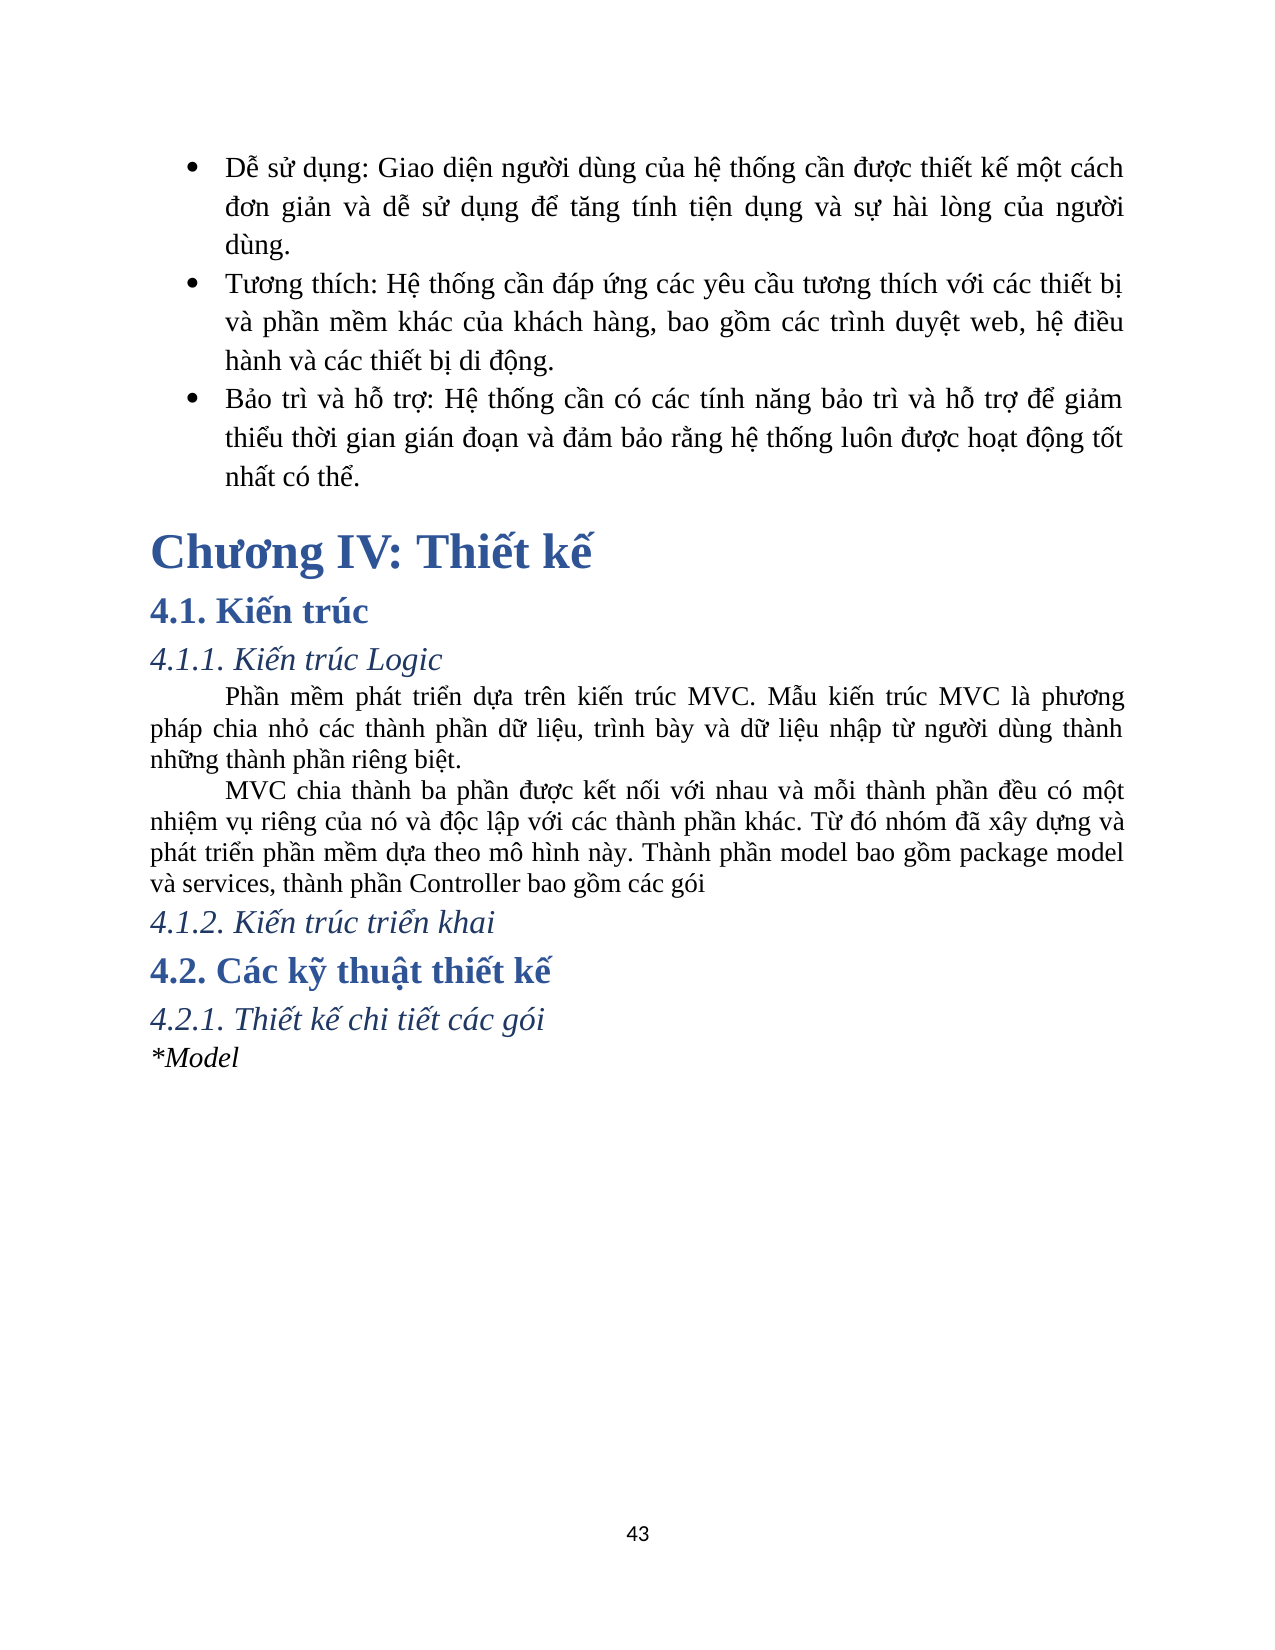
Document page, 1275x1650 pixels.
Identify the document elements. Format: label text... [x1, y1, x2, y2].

text *Model [150, 1040, 1125, 1074]
subtitle 4.2.1. Thiết kế chi tiết các gói [150, 999, 1125, 1037]
subtitle 4.1.1. Kiến trúc Logic [150, 639, 1125, 677]
subtitle Chương IV: Thiết kế [150, 522, 1125, 580]
subtitle 4.1.2. Kiến trúc triển khai [150, 903, 1125, 941]
text Phần mềm phát triển dựa trên kiến trúc MVC. Mẫu kiến trúc MVC là phương pháp chia nhỏ các thành phần dữ liệu, trình bày và dữ liệu nhập từ người dùng thành những thành phần riêng biệt. [150, 681, 1125, 774]
list Bảo trì và hỗ trợ: Hệ thống cần có các tính năng bảo trì và hỗ trợ để giảm thiểu thời gian gián đoạn và đảm bảo rằng hệ thống luôn được hoạt động tốt nhất có thể. [187, 381, 1125, 492]
text MVC chia thành ba phần được kết nối với nhau và mỗi thành phần đều có một nhiệm vụ riêng của nó và độc lập với các thành phần khác. Từ đó nhóm đã xây dựng và phát triển phần mềm dựa theo mô hình này. Thành phần model bao gồm package model và services, thành phần Controller bao gồm các gói [150, 774, 1125, 898]
subtitle 4.1. Kiến trúc [150, 588, 1125, 632]
list Tương thích: Hệ thống cần đáp ứng các yêu cầu tương thích với các thiết bị và phần mềm khác của khách hàng, bao gồm các trình duyệt web, hệ điều hành và các thiết bị di động. [187, 266, 1125, 376]
list Dễ sử dụng: Giao diện người dùng của hệ thống cần được thiết kế một cách đơn giản và dễ sử dụng để tăng tính tiện dụng và sự hài lòng của người dùng. [187, 150, 1125, 261]
subtitle 4.2. Các kỹ thuật thiết kế [150, 948, 1125, 991]
